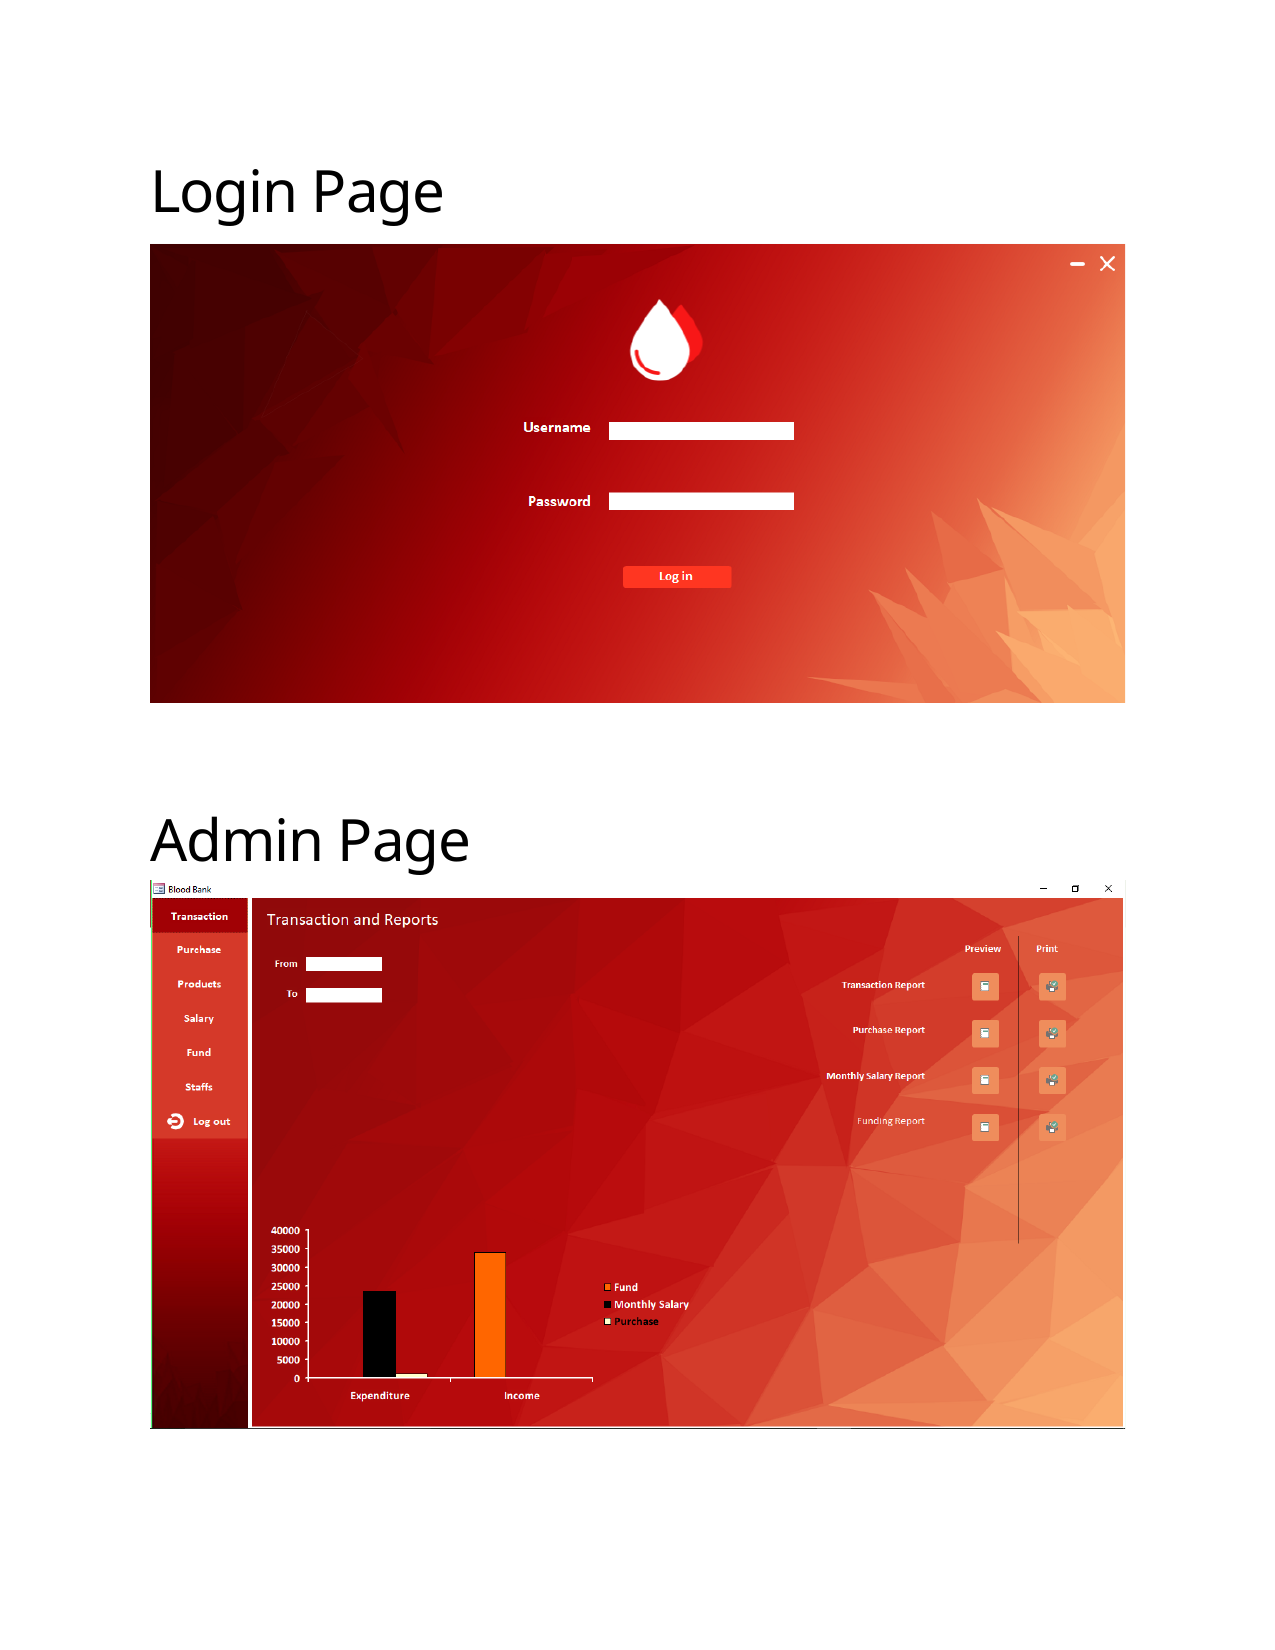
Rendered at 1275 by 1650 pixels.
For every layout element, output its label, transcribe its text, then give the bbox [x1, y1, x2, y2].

picture [150, 243, 1125, 703]
title Login Page [150, 150, 1125, 229]
title Admin Page [150, 799, 1125, 878]
picture [150, 880, 1125, 1429]
